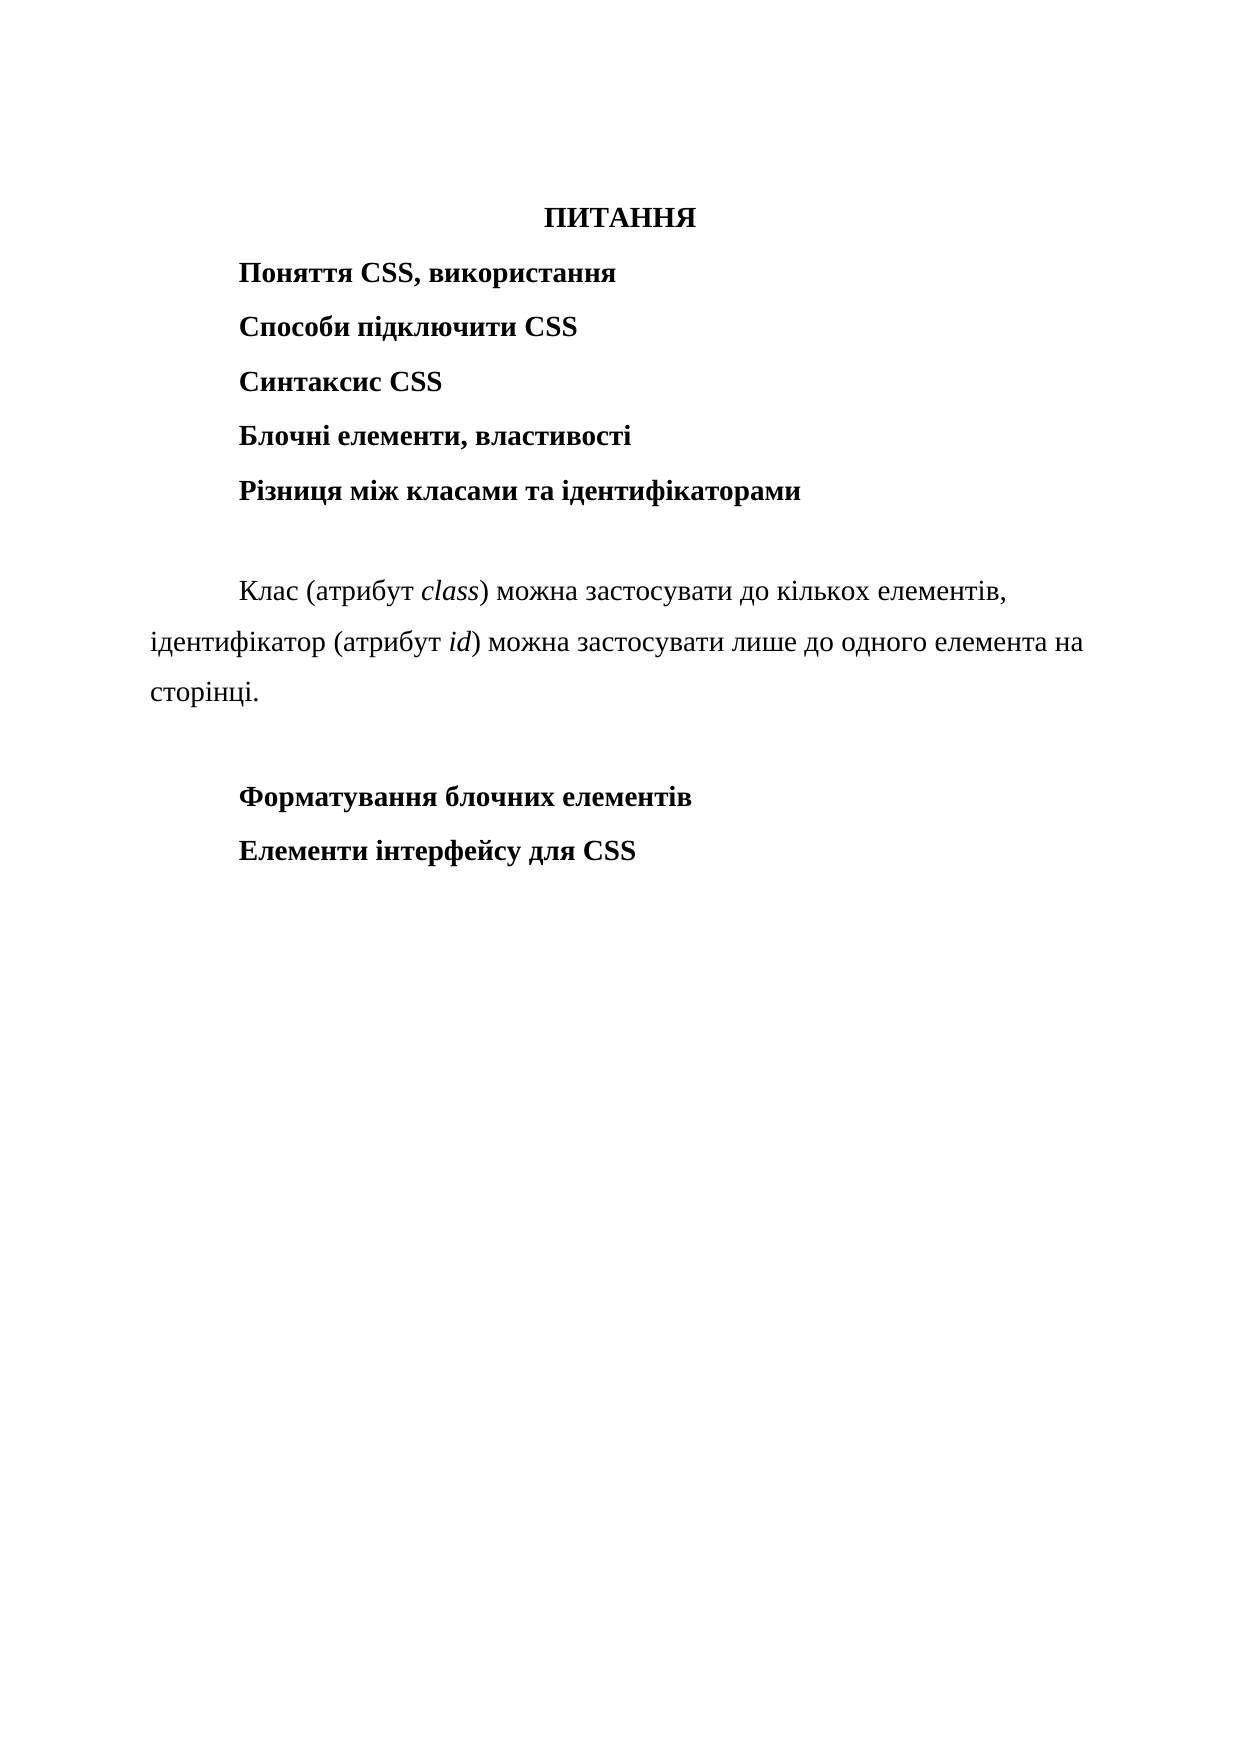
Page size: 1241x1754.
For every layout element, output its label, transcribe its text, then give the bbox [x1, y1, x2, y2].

text Поняття CSS, використання [150, 255, 1090, 288]
text Різниця між класами та ідентифікаторами [150, 473, 1090, 506]
text Форматування блочних елементів [150, 779, 1090, 812]
text Синтаксис CSS [150, 364, 1090, 397]
text Клас (атрибут class) можна застосувати до кількох елементів, ідентифікатор (атрибут id) можна застосувати лише до одного елемента на сторінці. [150, 573, 1090, 707]
text Питання [150, 200, 1090, 234]
text Блочні елементи, властивості [150, 418, 1090, 452]
text Елементи інтерфейсу для CSS [150, 833, 1090, 867]
text Способи підключити CSS [150, 309, 1090, 343]
